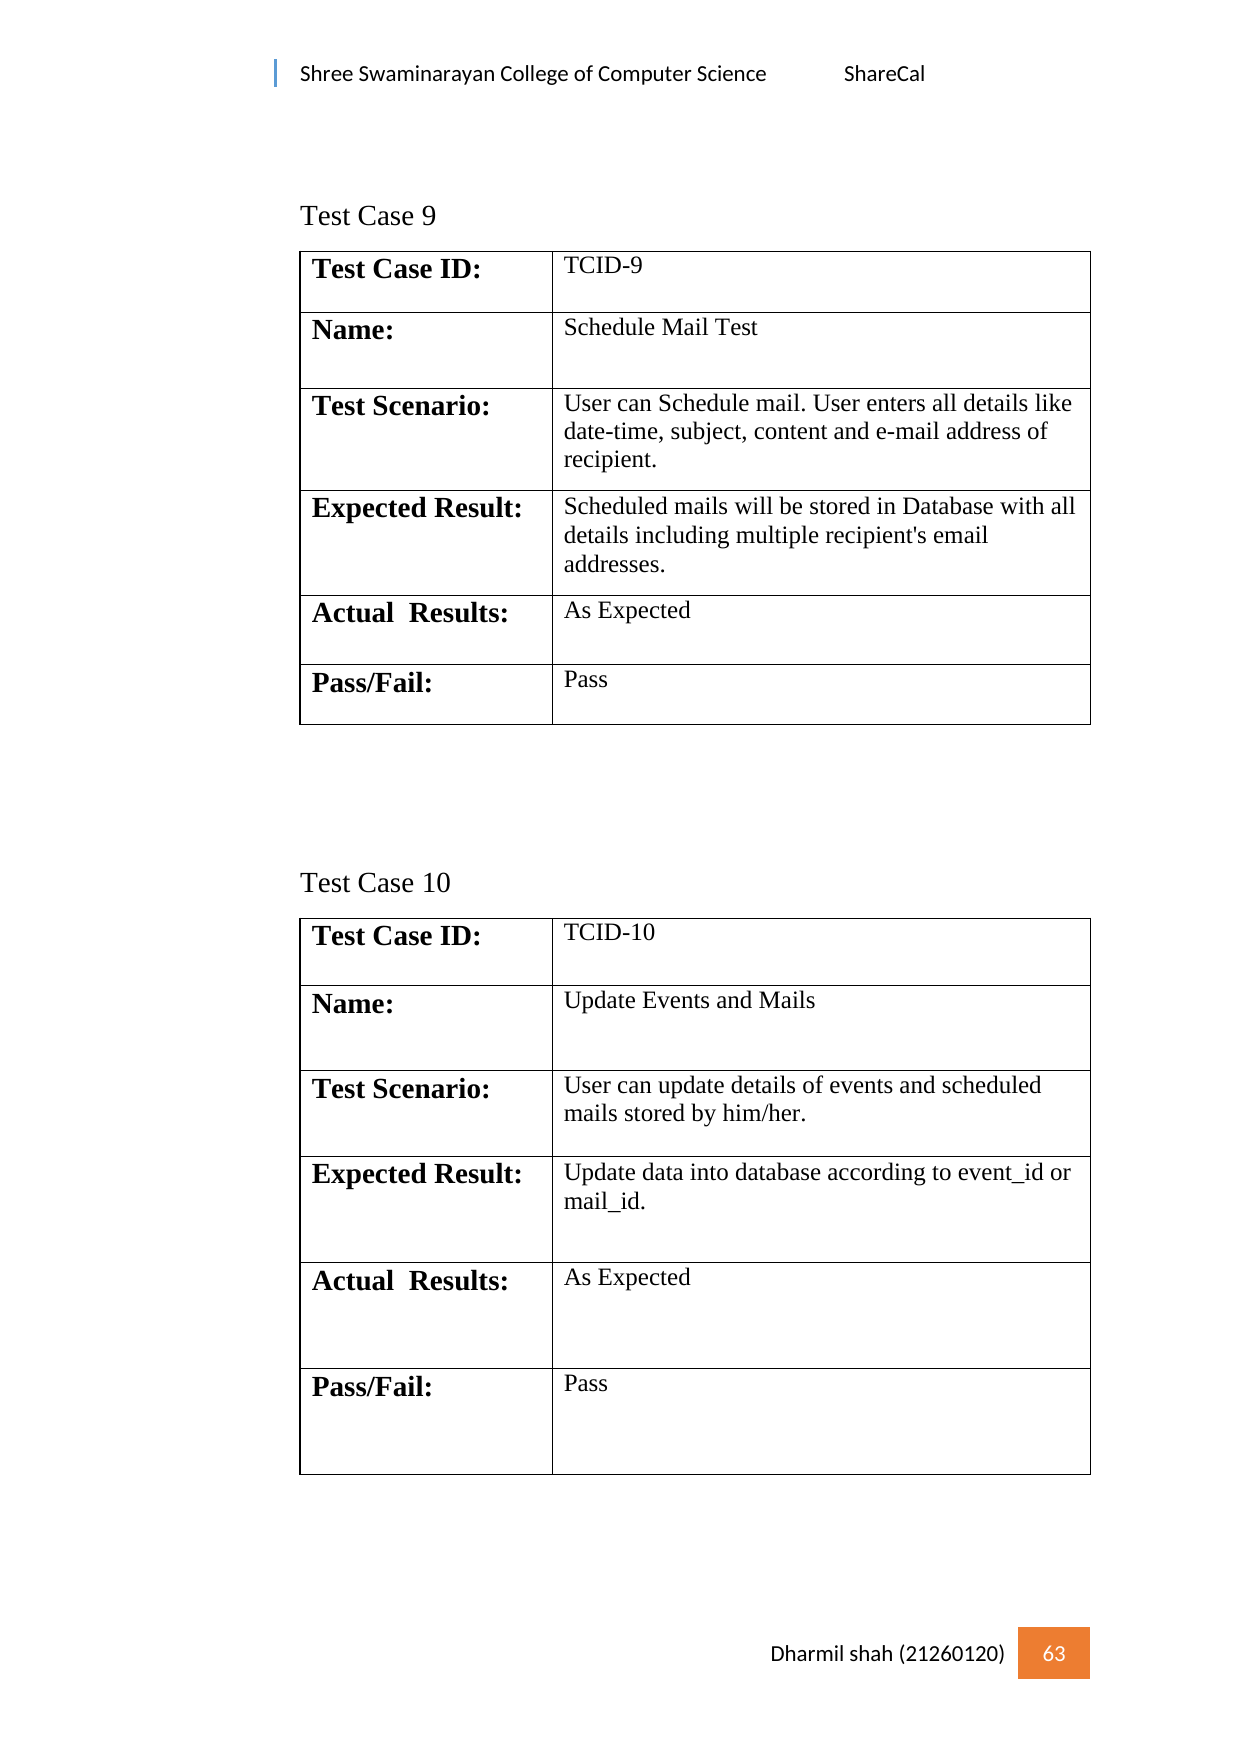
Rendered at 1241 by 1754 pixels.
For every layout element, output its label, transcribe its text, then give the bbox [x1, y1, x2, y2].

table_cell Update Events and Mails [553, 986, 1090, 1070]
table_cell Name: [301, 313, 552, 388]
table_cell As Expected [553, 596, 1090, 664]
table_header Test Case ID: [301, 252, 552, 312]
table_cell As Expected [553, 1263, 1090, 1368]
table_cell Expected Result: [301, 1157, 552, 1262]
table_cell Test Scenario: [301, 389, 552, 490]
table_cell Update data into database according to event_id or mail_id. [553, 1157, 1090, 1262]
table_cell Expected Result: [301, 491, 552, 595]
table_cell Test Scenario: [301, 1071, 552, 1156]
text Test Case 9 [300, 198, 1090, 231]
table_header TCID-10 [553, 919, 1090, 985]
table_cell Pass [553, 1369, 1090, 1474]
table_cell User can Schedule mail. User enters all details like date-time, subject, content and e-mail address of recipient. [553, 389, 1090, 490]
table_cell Pass/Fail: [301, 665, 552, 724]
table_header Test Case ID: [301, 919, 552, 985]
table_cell Schedule Mail Test [553, 313, 1090, 388]
table_cell User can update details of events and scheduled mails stored by him/her. [553, 1071, 1090, 1156]
table_cell Pass/Fail: [301, 1369, 552, 1474]
table_header TCID-9 [553, 252, 1090, 312]
table_cell Actual Results: [301, 596, 552, 664]
table_cell Scheduled mails will be stored in Database with all details including multiple recipient's email addresses. [553, 491, 1090, 595]
text Test Case 10 [300, 865, 1090, 898]
table_cell Name: [301, 986, 552, 1070]
table_cell Actual Results: [301, 1263, 552, 1368]
table_cell Pass [553, 665, 1090, 724]
